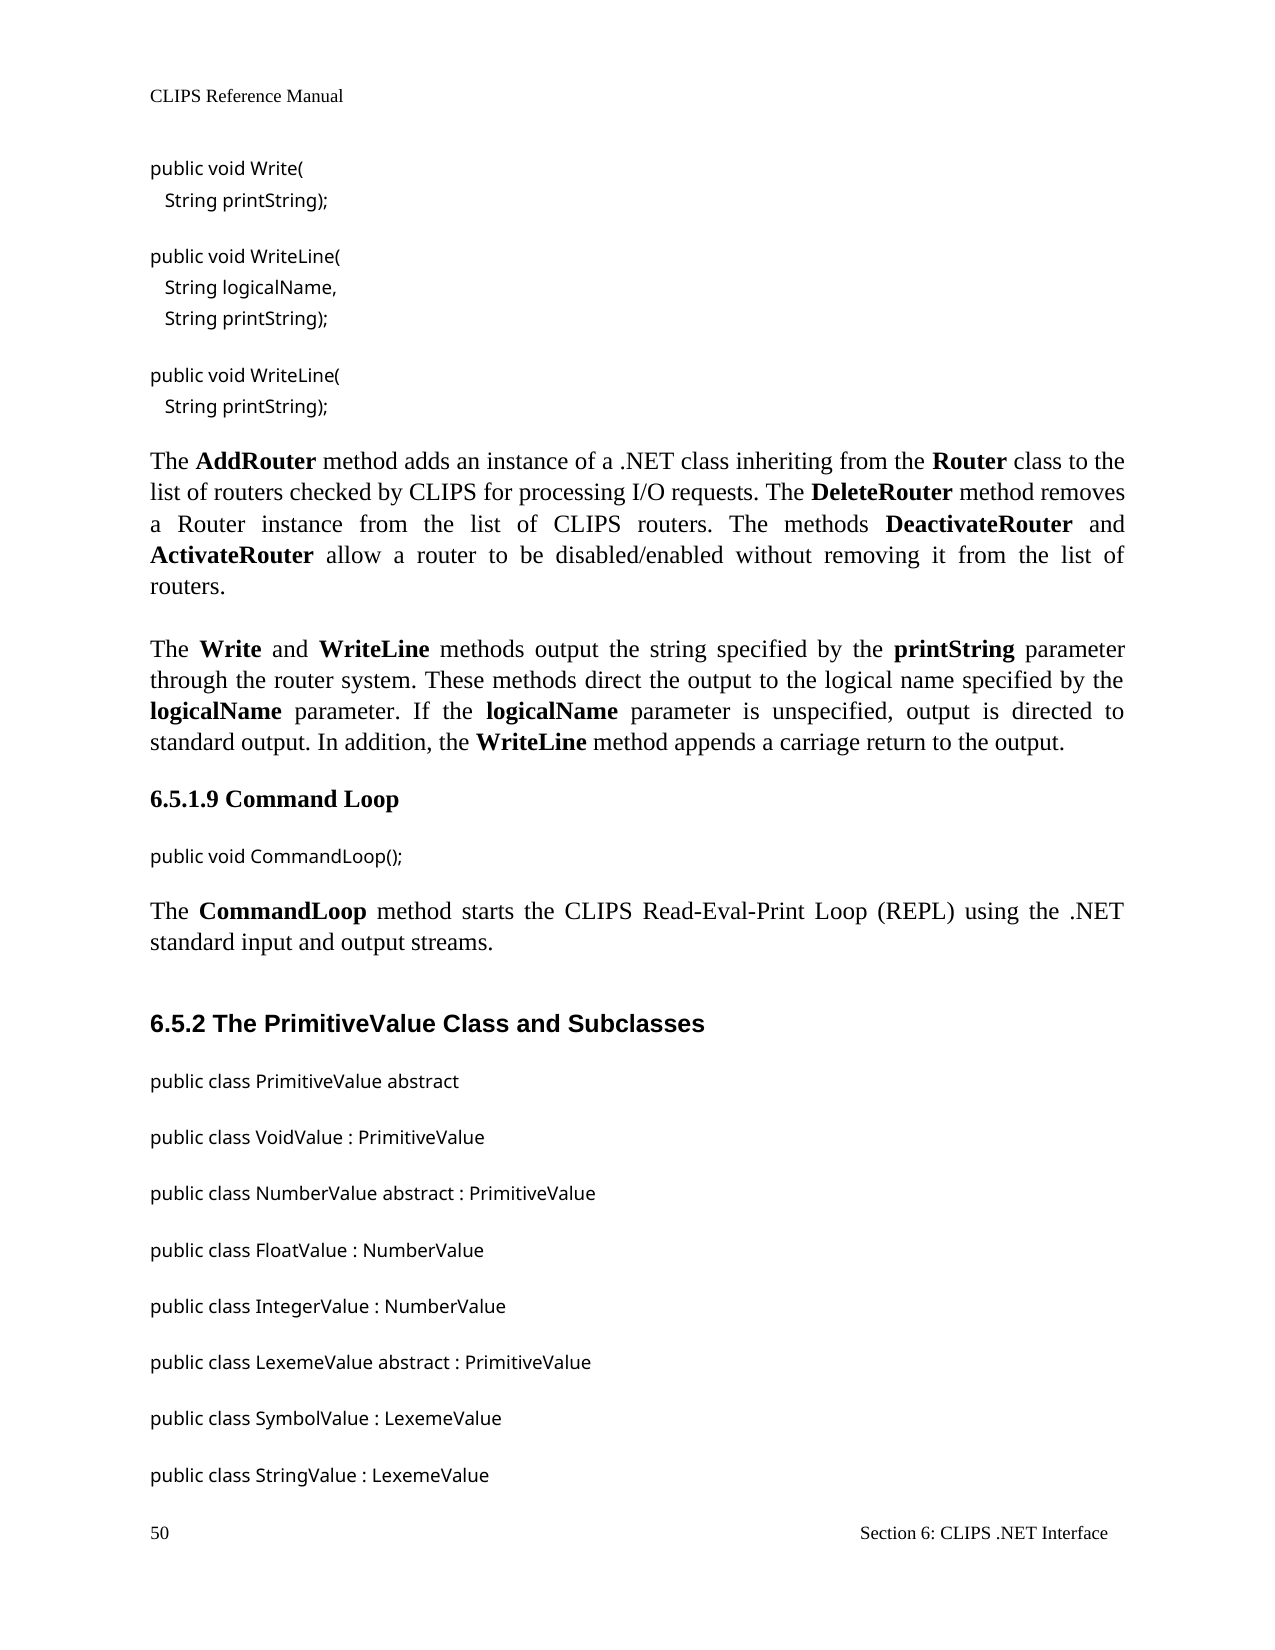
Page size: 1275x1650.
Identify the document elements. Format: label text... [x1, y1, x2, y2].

text public void CommandLoop(); [150, 837, 1125, 869]
text The Write and WriteLine methods output the string specified by the printString parameter through the router system. These methods direct the output to the logical name specified by the logicalName parameter. If the logicalName parameter is unspecified, output is directed to standard output. In addition, the WriteLine method appends a carriage return to the output. [150, 631, 1125, 756]
text public class StringValue : LexemeValue [150, 1456, 1125, 1487]
text public void WriteLine( String logicalName, String printString); [150, 237, 1125, 331]
text public class SymbolValue : LexemeValue [150, 1400, 1125, 1431]
text The CommandLoop method starts the CLIPS Read-Eval-Print Loop (REPL) using the .NET standard input and output streams. [150, 894, 1125, 956]
text public class PrimitiveValue abstract [150, 1062, 1125, 1094]
text The AddRouter method adds an instance of a .NET class inheriting from the Router class to the list of routers checked by CLIPS for processing I/O requests. The DeleteRouter method removes a Router instance from the list of CLIPS routers. The methods DeactivateRouter and ActivateRouter allow a router to be disabled/enabled without removing it from the list of routers. [150, 444, 1125, 600]
text public class LexemeValue abstract : PrimitiveValue [150, 1344, 1125, 1375]
subtitle 6.5.2 The PrimitiveValue Class and Subclasses [150, 1006, 1125, 1037]
text public void WriteLine( String printString); [150, 356, 1125, 419]
text public class NumberValue abstract : PrimitiveValue [150, 1175, 1125, 1206]
text public class FloatValue : NumberValue [150, 1231, 1125, 1262]
text public class VoidValue : PrimitiveValue [150, 1119, 1125, 1150]
text public void Write( String printString); [150, 150, 1125, 212]
subtitle 6.5.1.9 Command Loop [150, 781, 1125, 812]
text public class IntegerValue : NumberValue [150, 1287, 1125, 1319]
